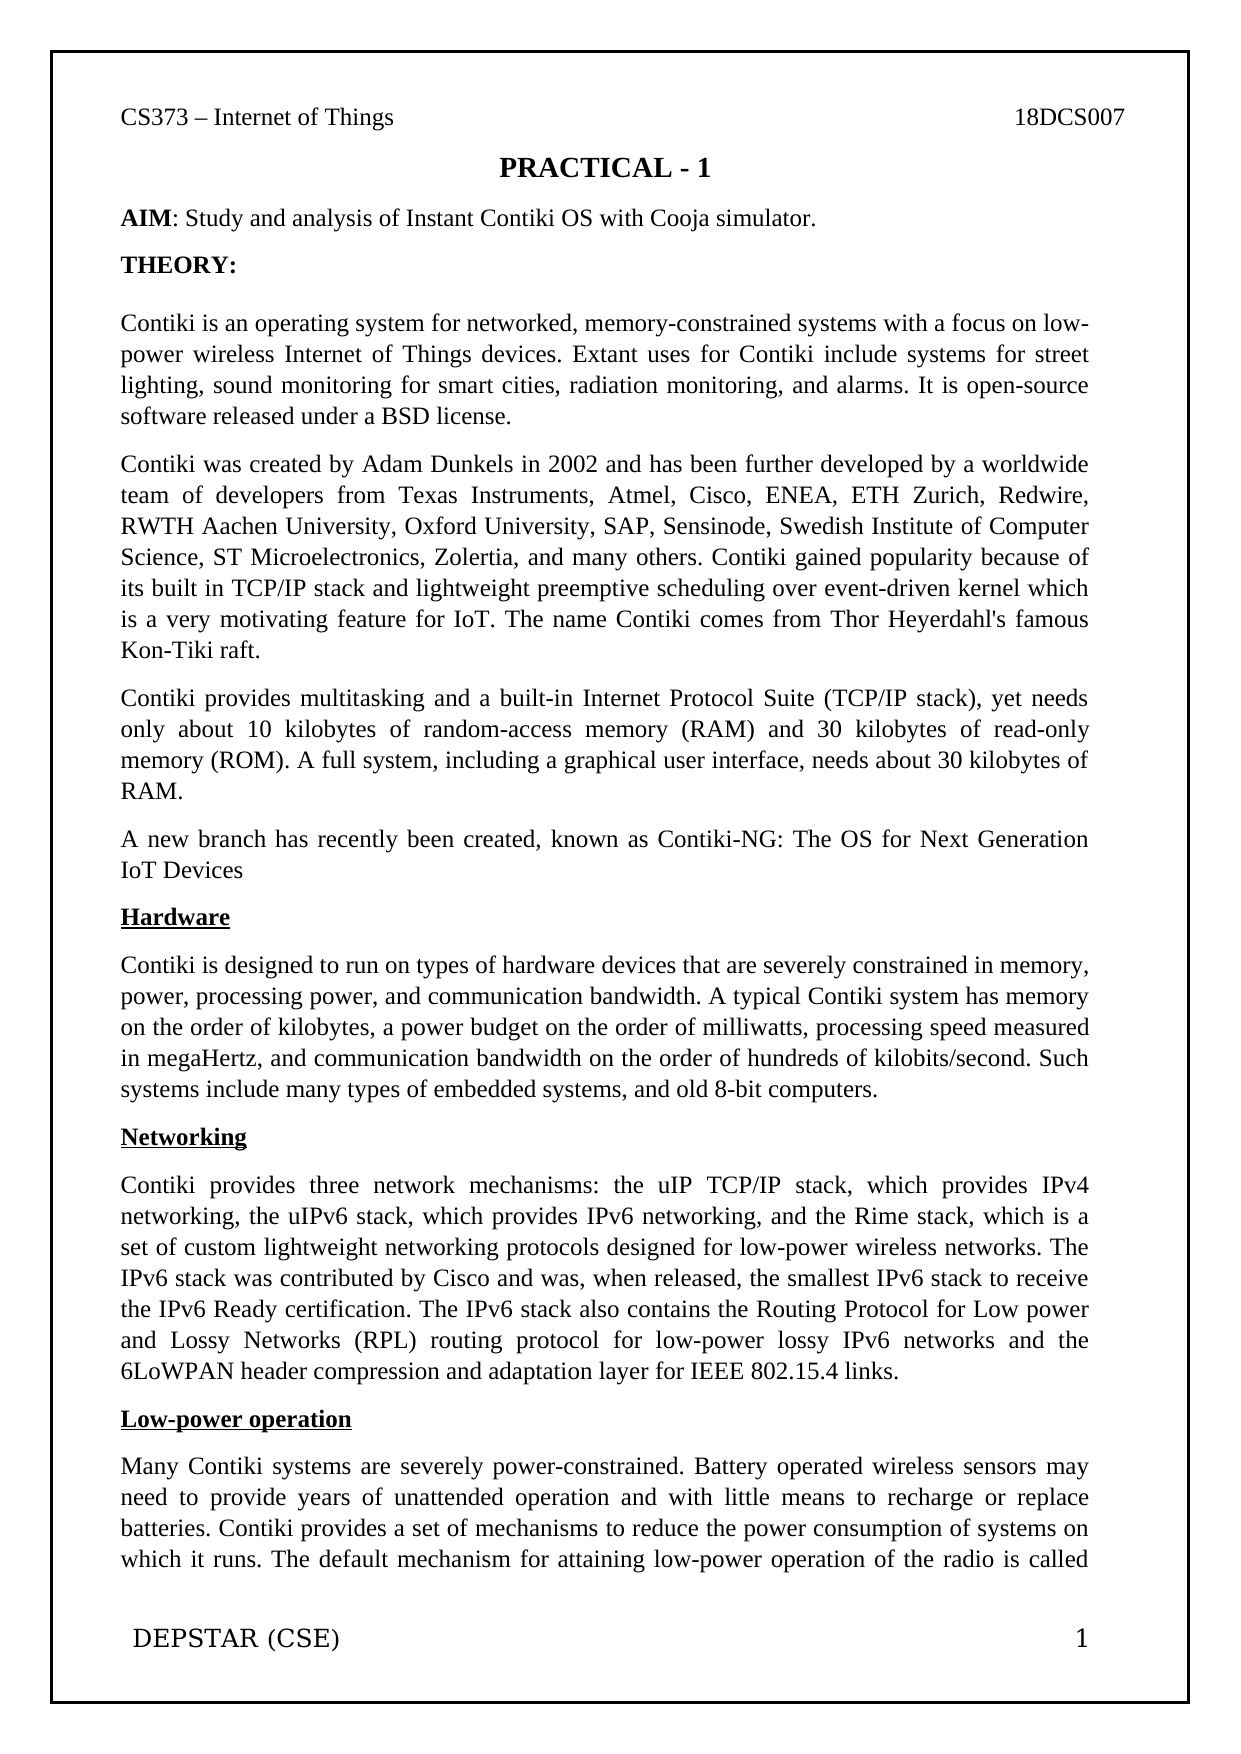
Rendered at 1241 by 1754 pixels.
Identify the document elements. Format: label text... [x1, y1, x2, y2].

text Low-power operation [120, 1404, 1090, 1432]
text Contiki provides three network mechanisms: the uIP TCP/IP stack, which provides IPv4 networking, the uIPv6 stack, which provides IPv6 networking, and the Rime stack, which is a set of custom lightweight networking protocols designed for low-power wireless networks. The IPv6 stack was contributed by Cisco and was, when released, the smallest IPv6 stack to receive the IPv6 Ready certification. The IPv6 stack also contains the Routing Protocol for Low power and Lossy Networks (RPL) routing protocol for low-power lossy IPv6 networks and the 6LoWPAN header compression and adaptation layer for IEEE 802.15.4 links. [120, 1170, 1090, 1385]
text Networking [120, 1122, 1090, 1151]
text PRACTICAL - 1 [120, 150, 1090, 183]
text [120, 1451, 1090, 1573]
text Contiki was created by Adam Dunkels in 2002 and has been further developed by a worldwide team of developers from Texas Instruments, Atmel, Cisco, ENEA, ETH Zurich, Redwire, RWTH Aachen University, Oxford University, SAP, Sensinode, Swedish Institute of Computer Science, ST Microelectronics, Zolertia, and many others. Contiki gained popularity because of its built in TCP/IP stack and lightweight preemptive scheduling over event-driven kernel which is a very motivating feature for IoT. The name Contiki comes from Thor Heyerdahl's famous Kon-Tiki raft. [120, 449, 1090, 664]
text Contiki provides multitasking and a built-in Internet Protocol Suite (TCP/IP stack), yet needs only about 10 kilobytes of random-access memory (RAM) and 30 kilobytes of read-only memory (ROM). A full system, including a graphical user interface, needs about 30 kilobytes of RAM. [120, 683, 1090, 805]
text AIM: Study and analysis of Instant Contiki OS with Cooja simulator. [120, 203, 1090, 232]
text A new branch has recently been created, known as Contiki-NG: The OS for Next Generation IoT Devices [120, 824, 1090, 883]
text Hardware [120, 902, 1090, 931]
text Contiki is designed to run on types of hardware devices that are severely constrained in memory, power, processing power, and communication bandwidth. A typical Contiki system has memory on the order of kilobytes, a power budget on the order of milliwatts, processing speed measured in megaHertz, and communication bandwidth on the order of hundreds of kilobits/second. Such systems include many types of embedded systems, and old 8-bit computers. [120, 950, 1090, 1103]
text THEORY: [120, 251, 1090, 279]
text Contiki is an operating system for networked, memory-constrained systems with a focus on low-power wireless Internet of Things devices. Extant uses for Contiki include systems for street lighting, sound monitoring for smart cities, radiation monitoring, and alarms. It is open-source software released under a BSD license. [120, 308, 1090, 430]
